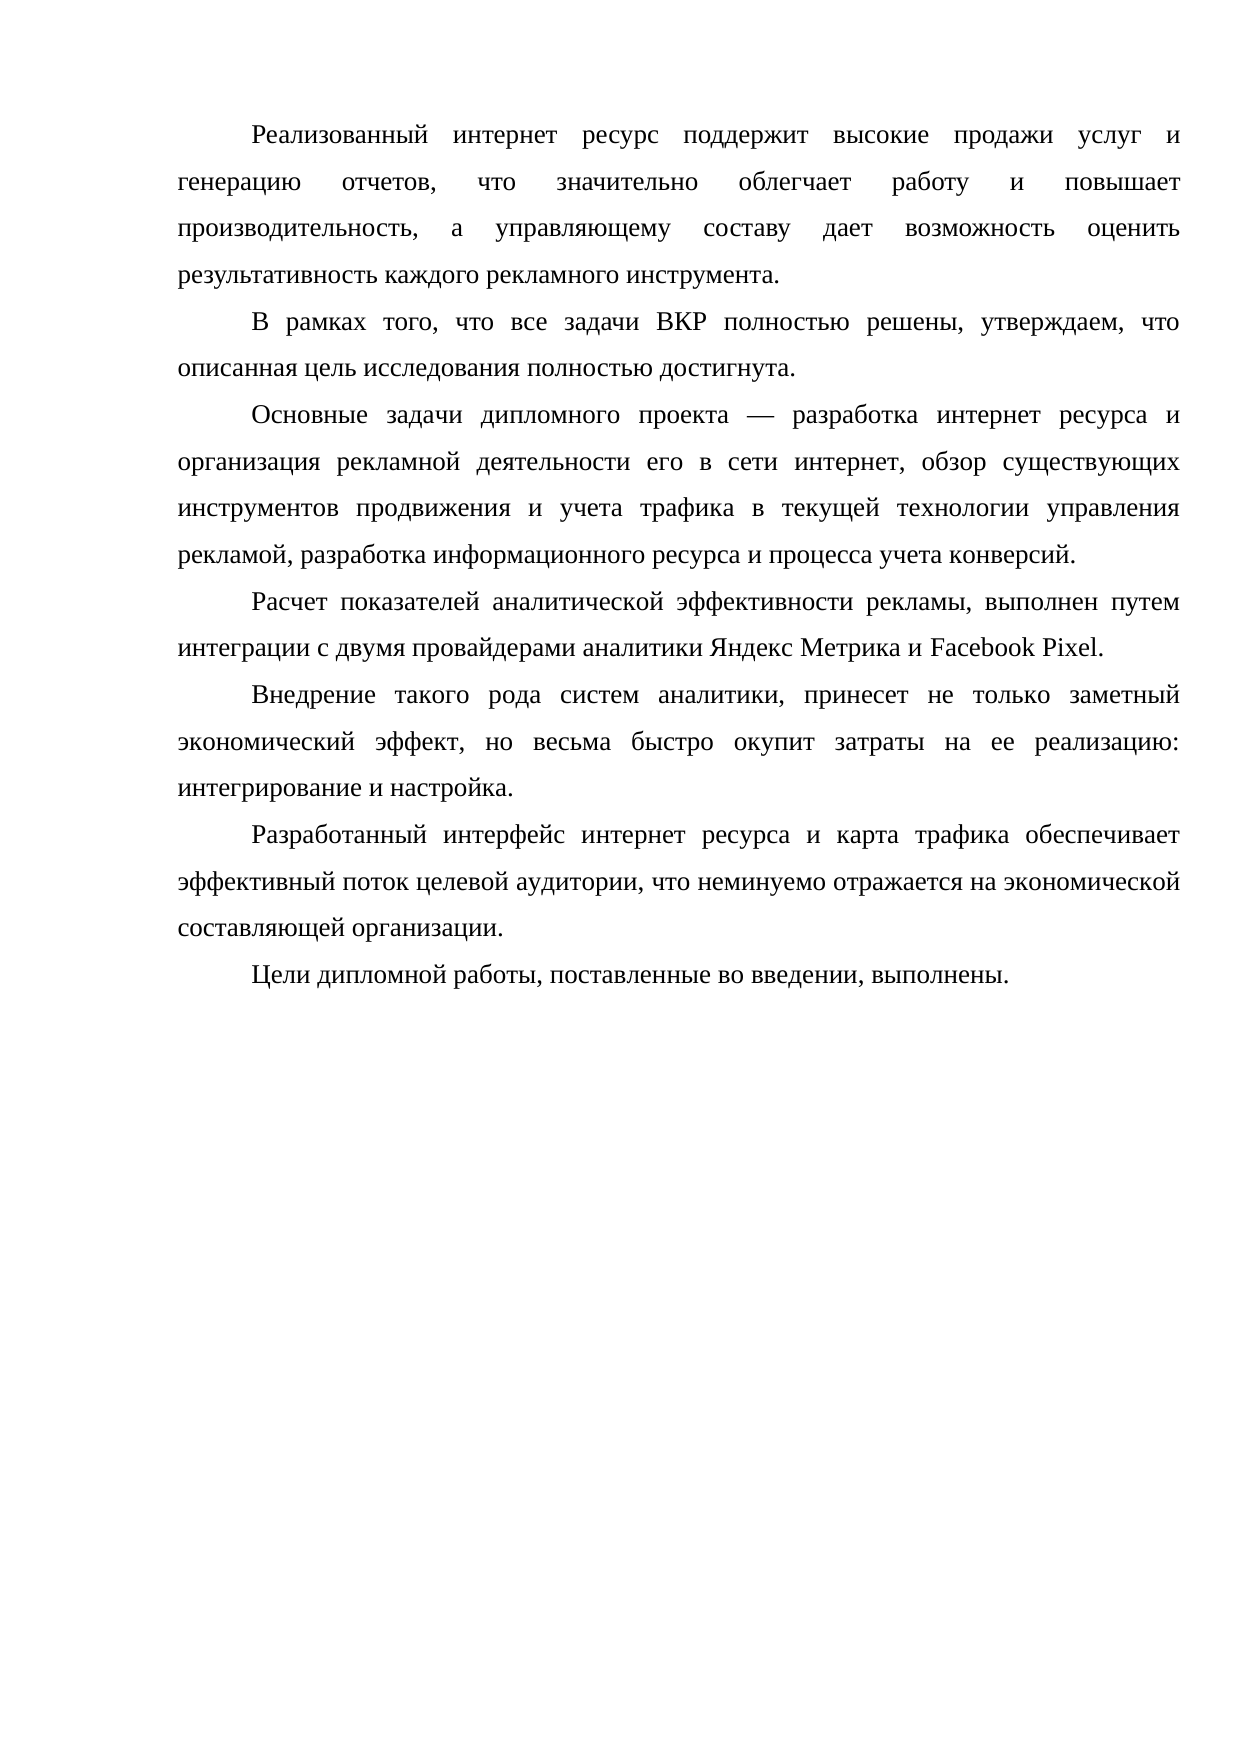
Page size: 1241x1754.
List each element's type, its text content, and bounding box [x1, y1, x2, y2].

text Расчет показателей аналитической эффективности рекламы, выполнен путем интеграции с двумя провайдерами аналитики Яндекс Метрика и Facebook Pixel. [177, 585, 1181, 663]
text Разработанный интерфейс интернет ресурса и карта трафика обеспечивает эффективный поток целевой аудитории, что неминуемо отражается на экономической составляющей организации. [177, 818, 1181, 943]
text Внедрение такого рода систем аналитики, принесет не только заметный экономический эффект, но весьма быстро окупит затраты на ее реализацию: интегрирование и настройка. [177, 678, 1181, 803]
text В рамках того, что все задачи ВКР полностью решены, утверждаем, что описанная цель исследования полностью достигнута. [177, 305, 1181, 383]
text Основные задачи дипломного проекта — разработка интернет ресурса и организация рекламной деятельности его в сети интернет, обзор существующих инструментов продвижения и учета трафика в текущей технологии управления рекламой, разработка информационного ресурса и процесса учета конверсий. [177, 398, 1181, 569]
text Реализованный интернет ресурс поддержит высокие продажи услуг и генерацию отчетов, что значительно облегчает работу и повышает производительность, а управляющему составу дает возможность оценить результативность каждого рекламного инструмента. [177, 118, 1181, 289]
text Цели дипломной работы, поставленные во введении, выполнены. [177, 958, 1181, 989]
